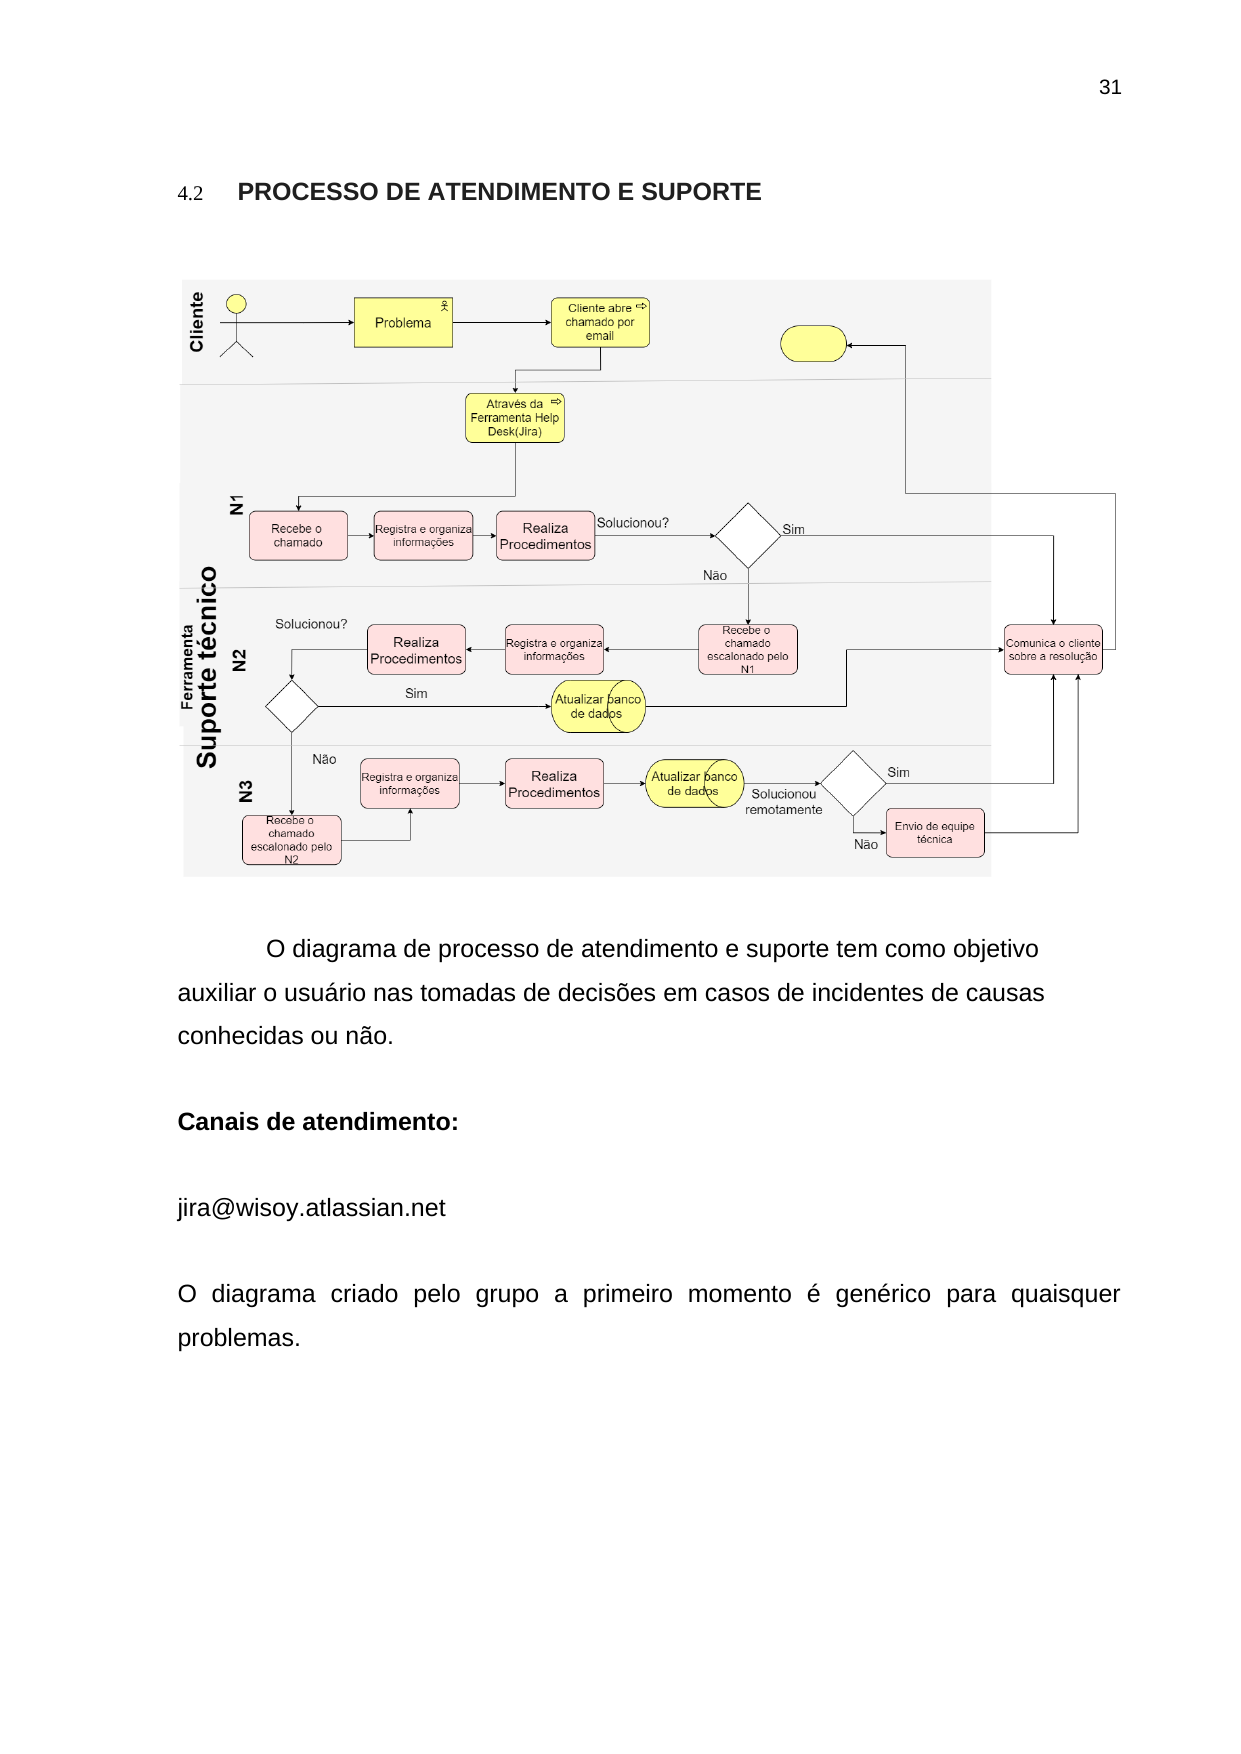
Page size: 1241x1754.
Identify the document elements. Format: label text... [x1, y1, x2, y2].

picture [177, 243, 1123, 877]
subtitle PROCESSO DE ATENDIMENTO E SUPORTE [177, 177, 1122, 206]
text jira@wisoy.atlassian.net [177, 1193, 1122, 1222]
text Canais de atendimento: [177, 1107, 1122, 1136]
text O diagrama de processo de atendimento e suporte tem como objetivo auxiliar o usuário nas tomadas de decisões em casos de incidentes de causas conhecidas ou não. [177, 934, 1122, 1049]
text O diagrama criado pelo grupo a primeiro momento é genérico para quaisquer problemas. [177, 1279, 1122, 1351]
